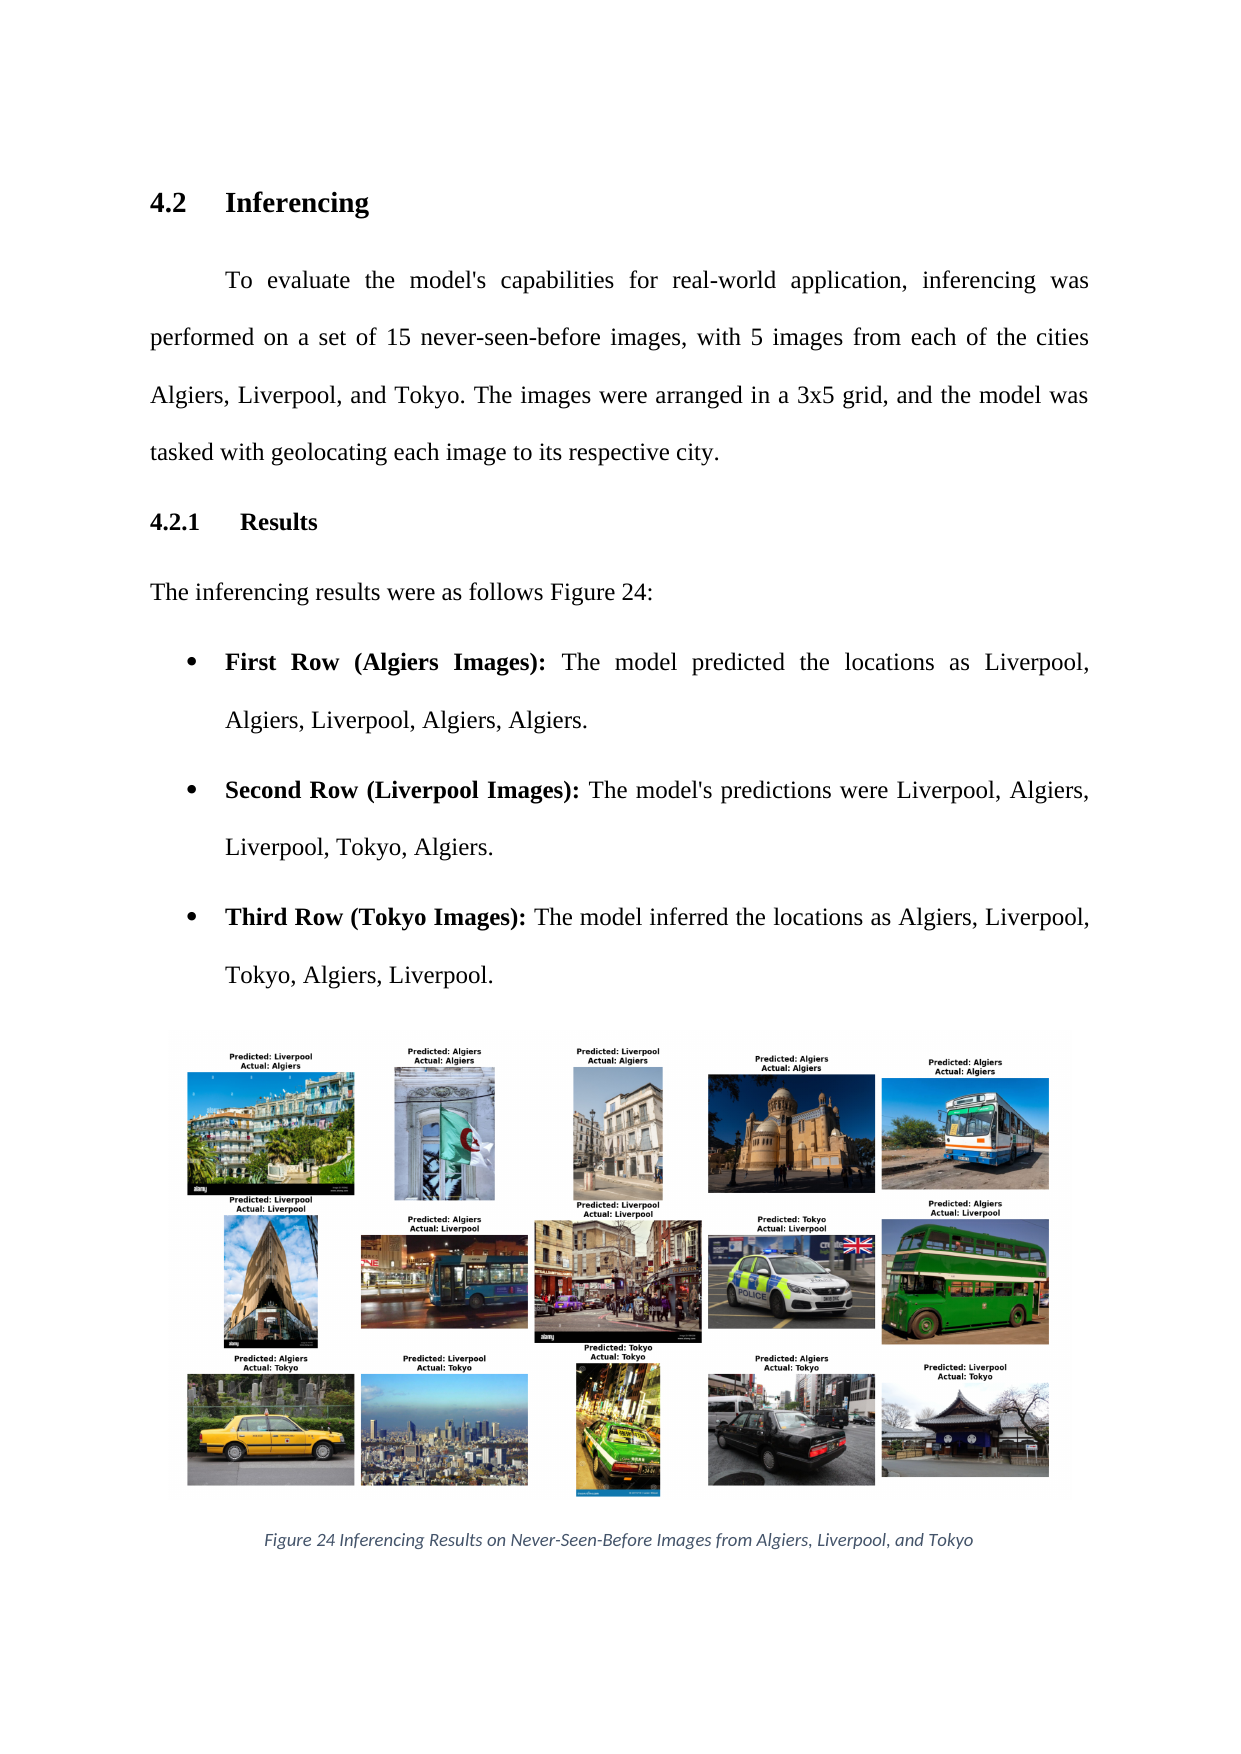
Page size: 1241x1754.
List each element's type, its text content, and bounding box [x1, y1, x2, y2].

list Third Row (Tokyo Images): The model inferred the locations as Algiers, Liverpool, Tokyo, Algiers, Liverpool. [187, 902, 1090, 989]
subtitle Results [150, 507, 1090, 536]
text To evaluate the model's capabilities for real-world application, inferencing was performed on a set of 15 never-seen-before images, with 5 images from each of the cities Algiers, Liverpool, and Tokyo. The images were arranged in a 3x5 grid, and the model was tasked with geolocating each image to its respective city. [150, 265, 1090, 466]
list Second Row (Liverpool Images): The model's predictions were Liverpool, Algiers, Liverpool, Tokyo, Algiers. [187, 775, 1090, 861]
picture [168, 1030, 1072, 1500]
list First Row (Algiers Images): The model predicted the locations as Liverpool, Algiers, Liverpool, Algiers, Algiers. [187, 647, 1090, 734]
subtitle Inferencing [150, 185, 1090, 219]
text The inferencing results were as follows Figure 24: [150, 577, 1090, 606]
text Figure 24 Inferencing Results on Never-Seen-Before Images from Algiers, Liverpool, and Tokyo [150, 1528, 1090, 1551]
